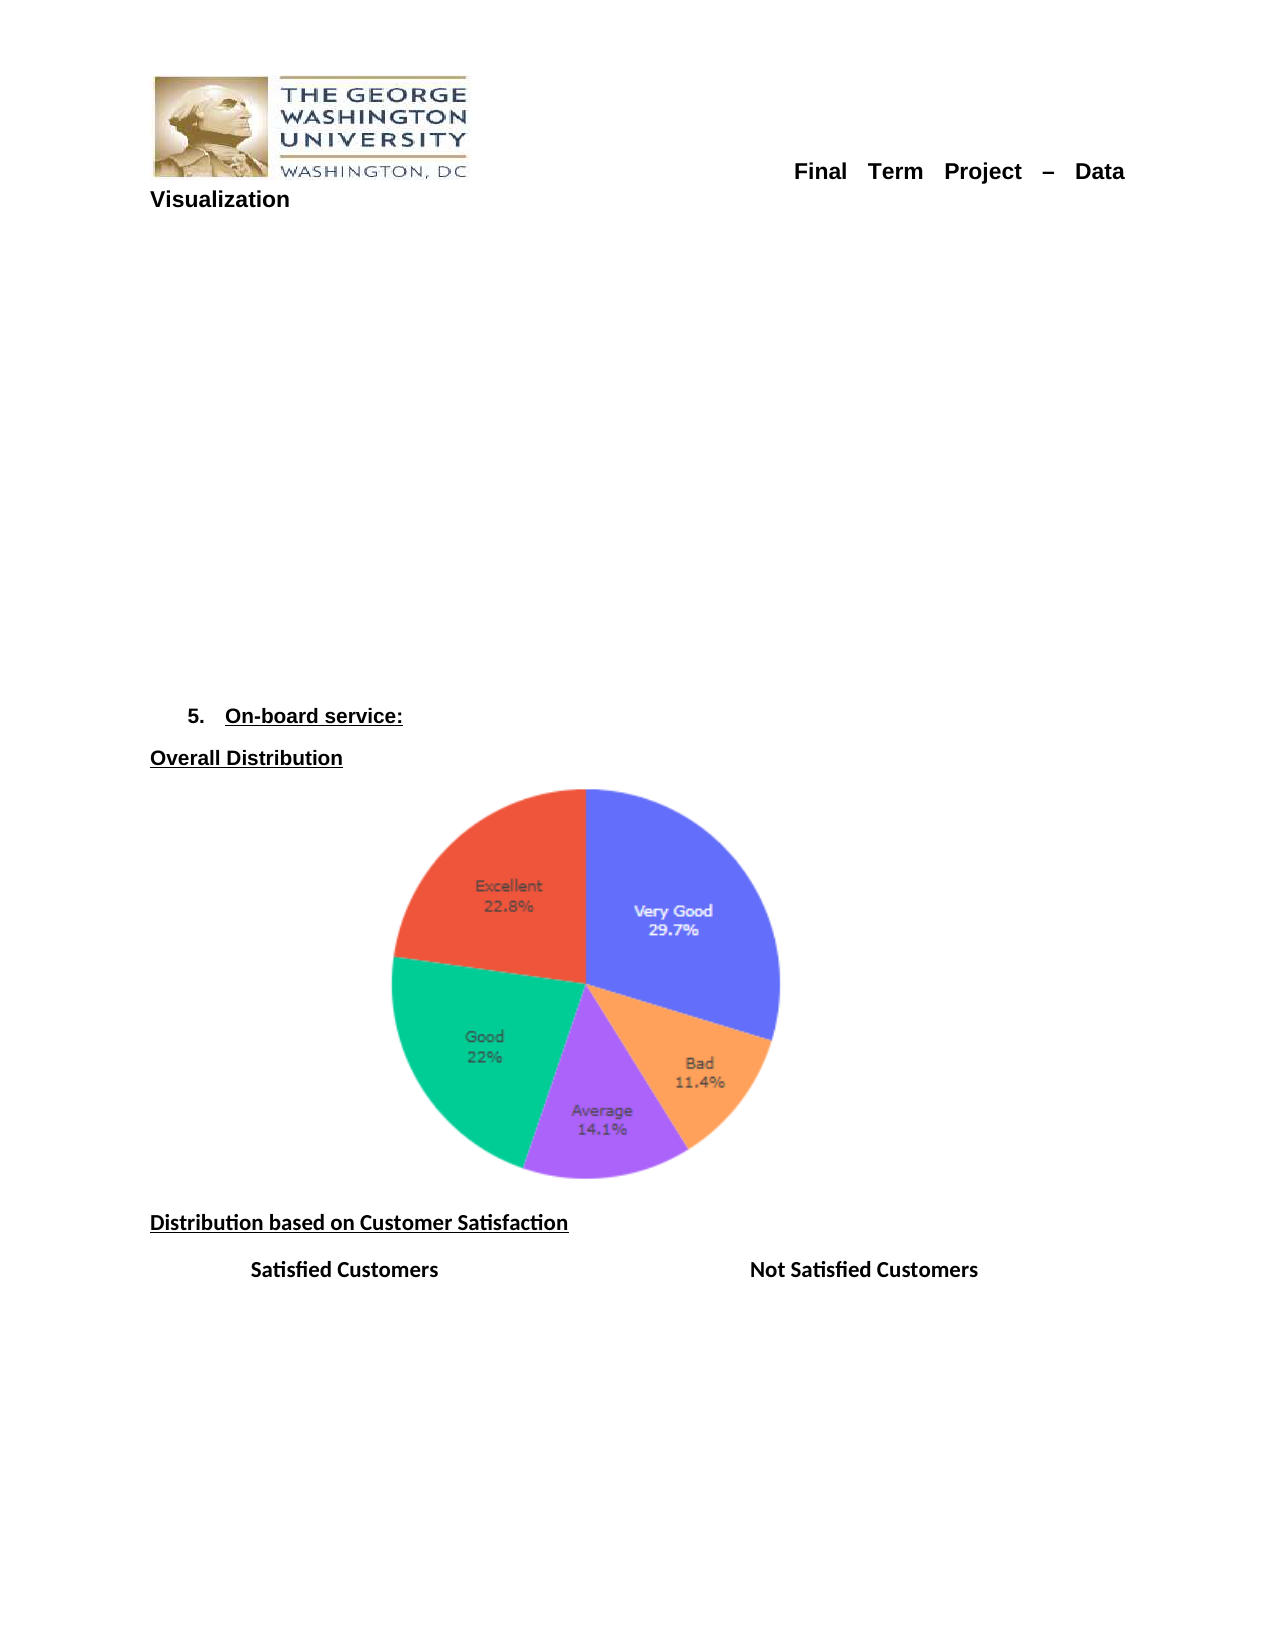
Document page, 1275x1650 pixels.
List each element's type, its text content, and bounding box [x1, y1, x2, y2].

text Overall Distribution [150, 746, 1125, 770]
text Distribution based on Customer Satisfaction [150, 1208, 1125, 1236]
list On-board service: [187, 704, 1125, 728]
text Satisfied Customers Not Satisfied Customers [150, 1255, 1125, 1283]
picture [375, 788, 799, 1189]
